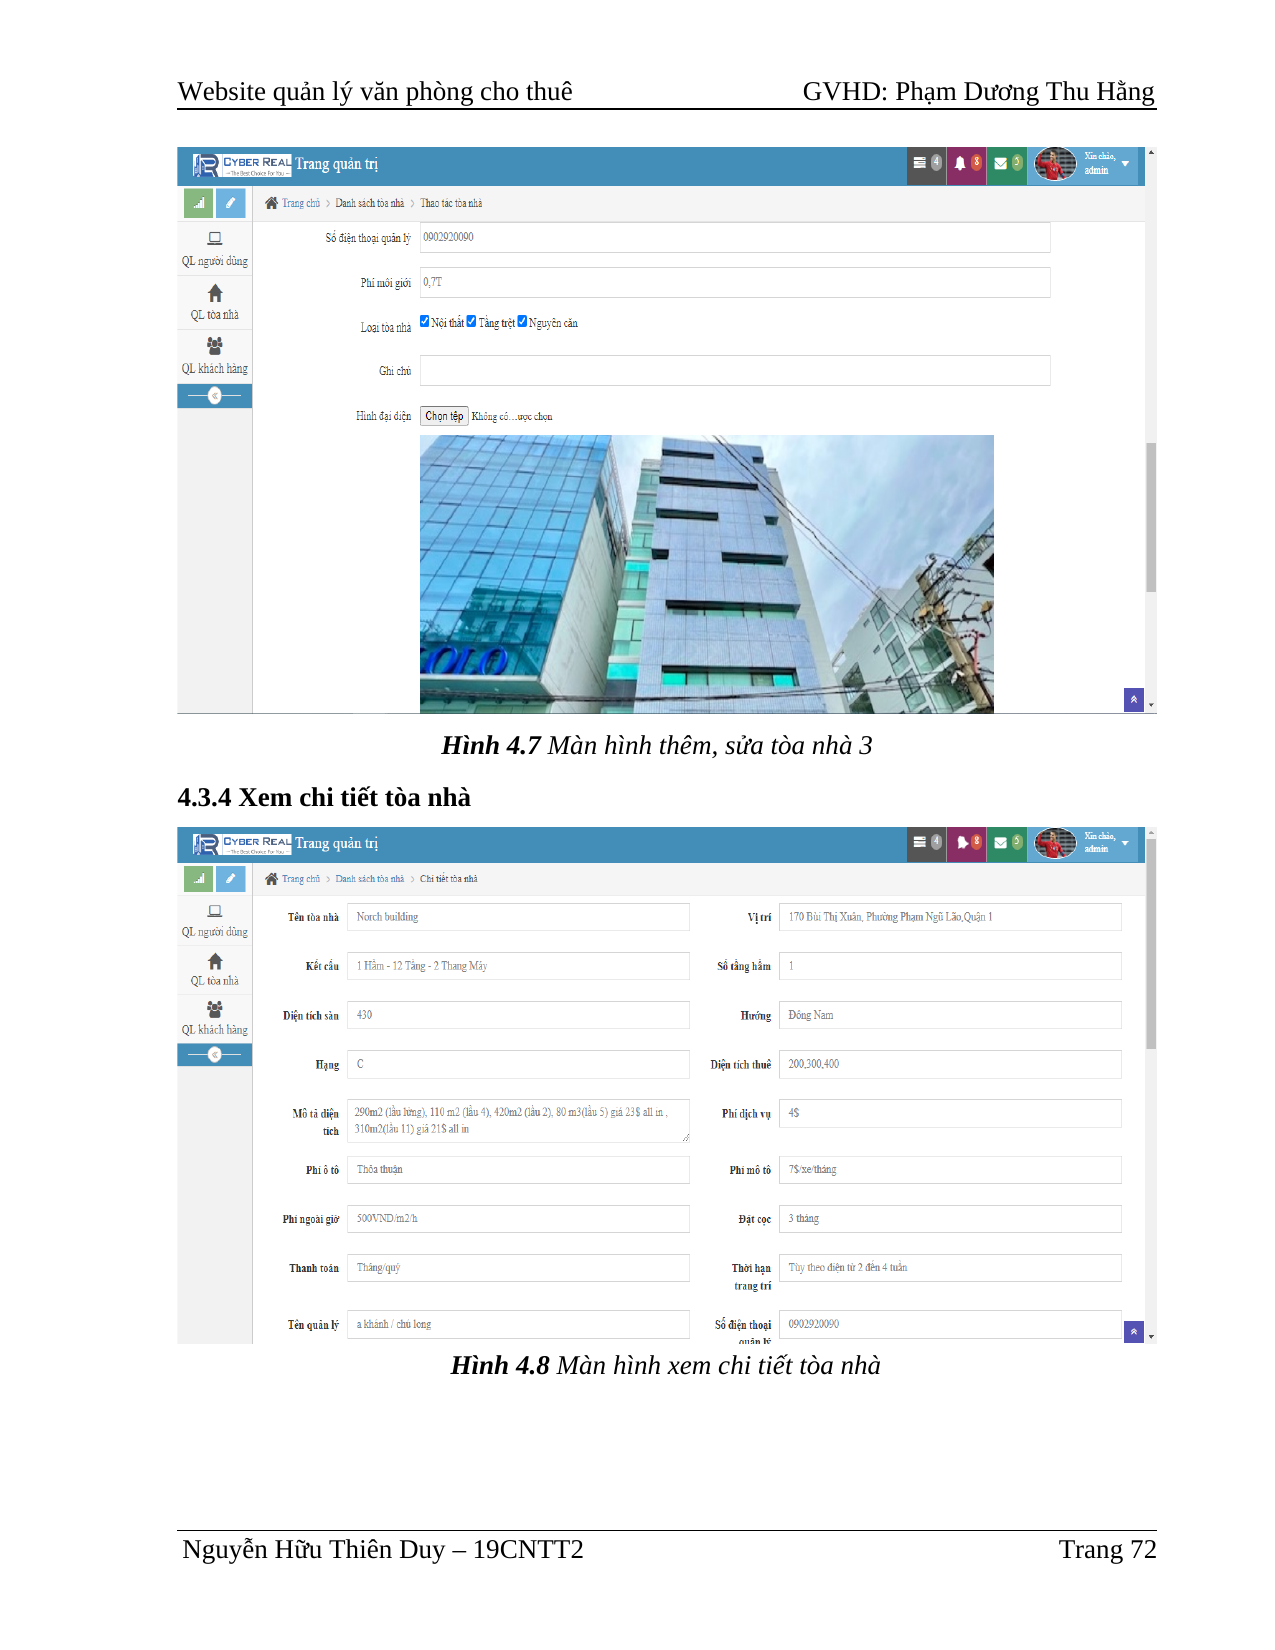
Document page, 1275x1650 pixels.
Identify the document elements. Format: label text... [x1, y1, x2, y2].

picture [177, 827, 1157, 1344]
subtitle 4.3.4 Xem chi tiết tòa nhà [177, 781, 1157, 812]
picture [177, 147, 1157, 714]
text Hình 4.7 Màn hình thêm, sửa tòa nhà 3 [177, 729, 1157, 760]
text Hình 4.8 Màn hình xem chi tiết tòa nhà [177, 1349, 1157, 1380]
